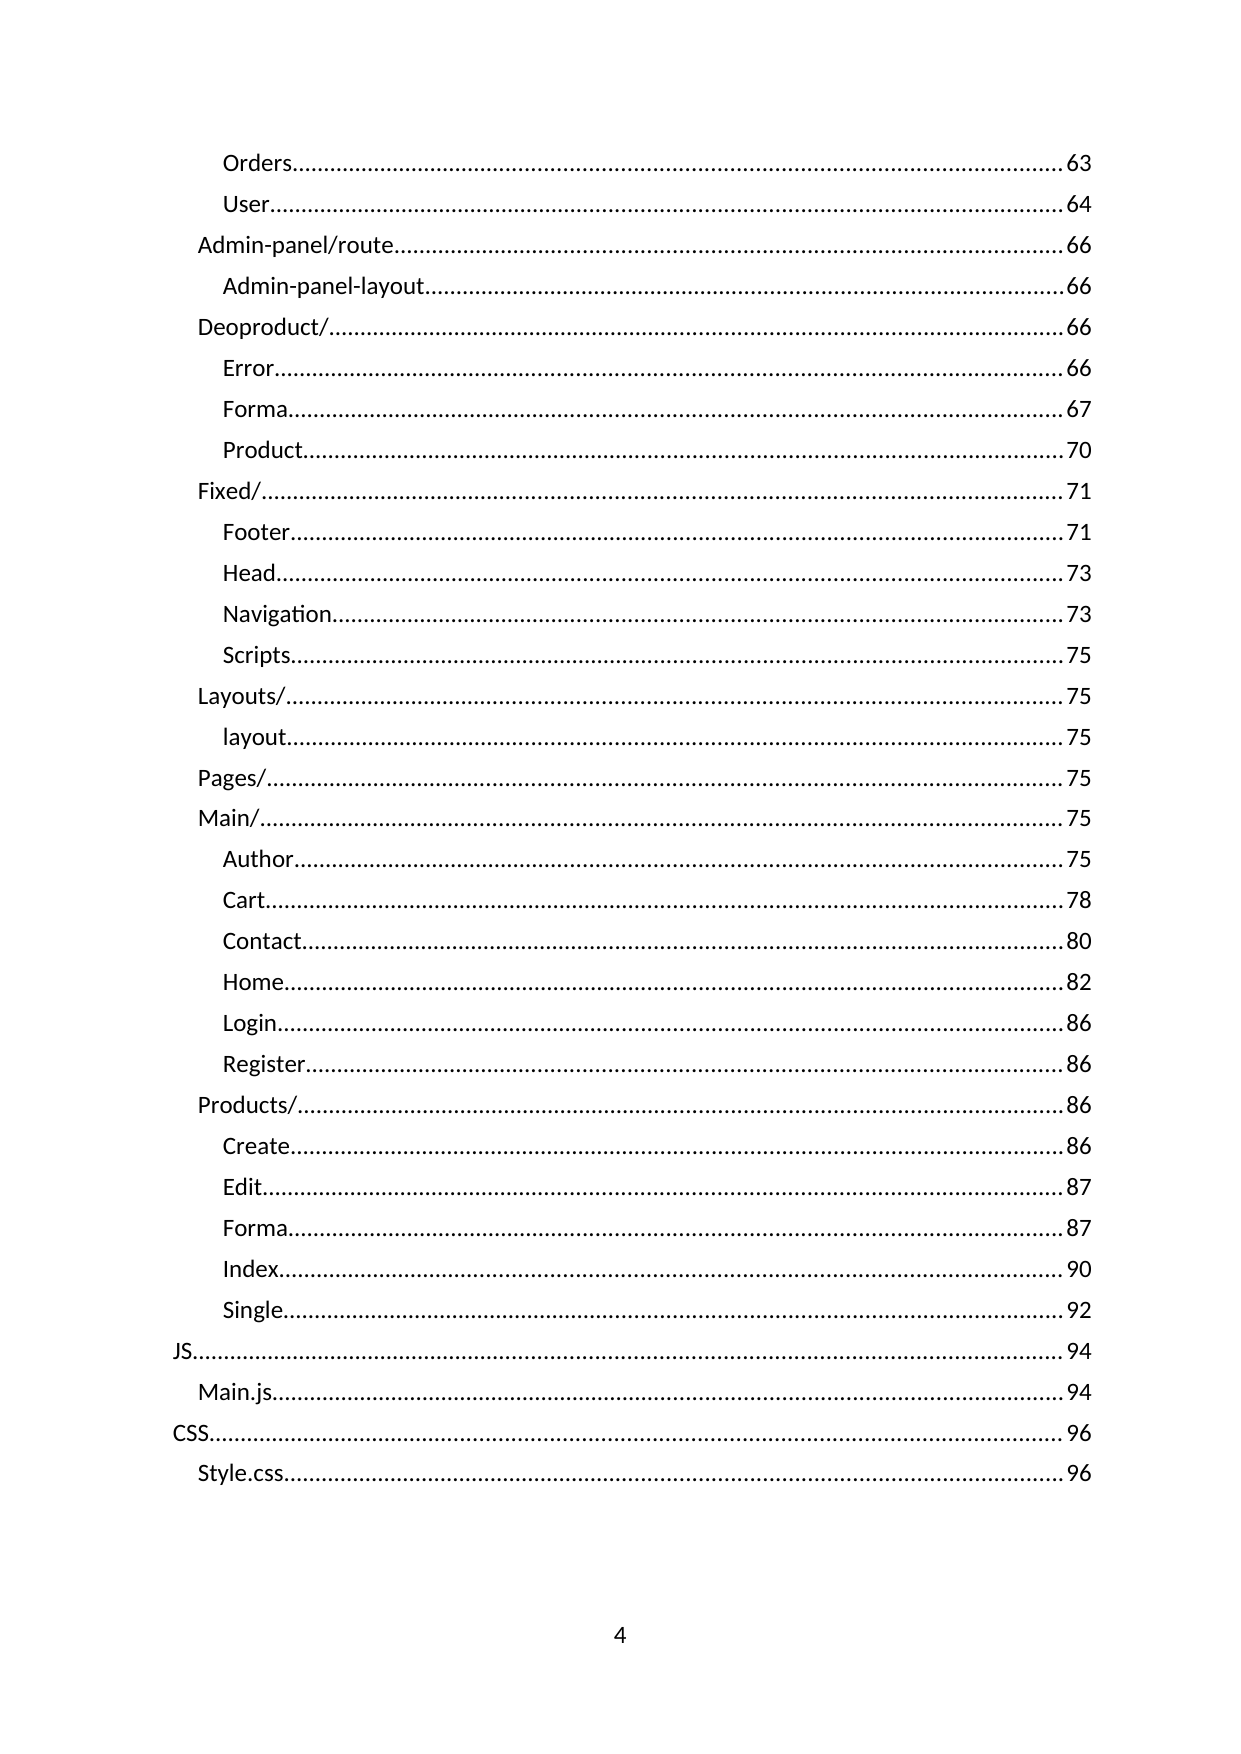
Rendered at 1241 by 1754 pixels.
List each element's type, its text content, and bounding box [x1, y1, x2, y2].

text Create 86 [223, 1130, 1093, 1161]
text Footer 71 [223, 516, 1093, 547]
text Scripts 75 [223, 639, 1093, 669]
text Index 90 [223, 1253, 1093, 1283]
text Admin-panel/route 66 [198, 229, 1093, 260]
text Product 70 [223, 434, 1093, 465]
text Main.js 94 [198, 1376, 1093, 1406]
text Home 82 [223, 966, 1093, 997]
text Layouts/ 75 [198, 680, 1093, 710]
text Edit 87 [223, 1171, 1093, 1202]
text Error 66 [223, 352, 1093, 383]
text Single 92 [223, 1294, 1093, 1324]
text Forma 87 [223, 1212, 1093, 1242]
text Login 86 [223, 1007, 1093, 1038]
text Admin-panel-layout 66 [223, 270, 1093, 301]
text Deoproduct/ 66 [198, 311, 1093, 342]
text CSS 96 [173, 1417, 1093, 1447]
text Pages/ 75 [198, 762, 1093, 792]
text Style.css 96 [198, 1458, 1093, 1488]
text User 64 [223, 188, 1093, 219]
text Orders 63 [223, 148, 1093, 178]
text Head 73 [223, 557, 1093, 587]
text Cart 78 [223, 884, 1093, 915]
text Contact 80 [223, 925, 1093, 956]
text Author 75 [223, 843, 1093, 874]
text Forma 67 [223, 393, 1093, 424]
text Register 86 [223, 1048, 1093, 1079]
text Main/ 75 [198, 803, 1093, 833]
text JS 94 [173, 1335, 1093, 1365]
text Products/ 86 [198, 1089, 1093, 1120]
text Navigation 73 [223, 598, 1093, 628]
text layout 75 [223, 721, 1093, 751]
text Fixed/ 71 [198, 475, 1093, 506]
